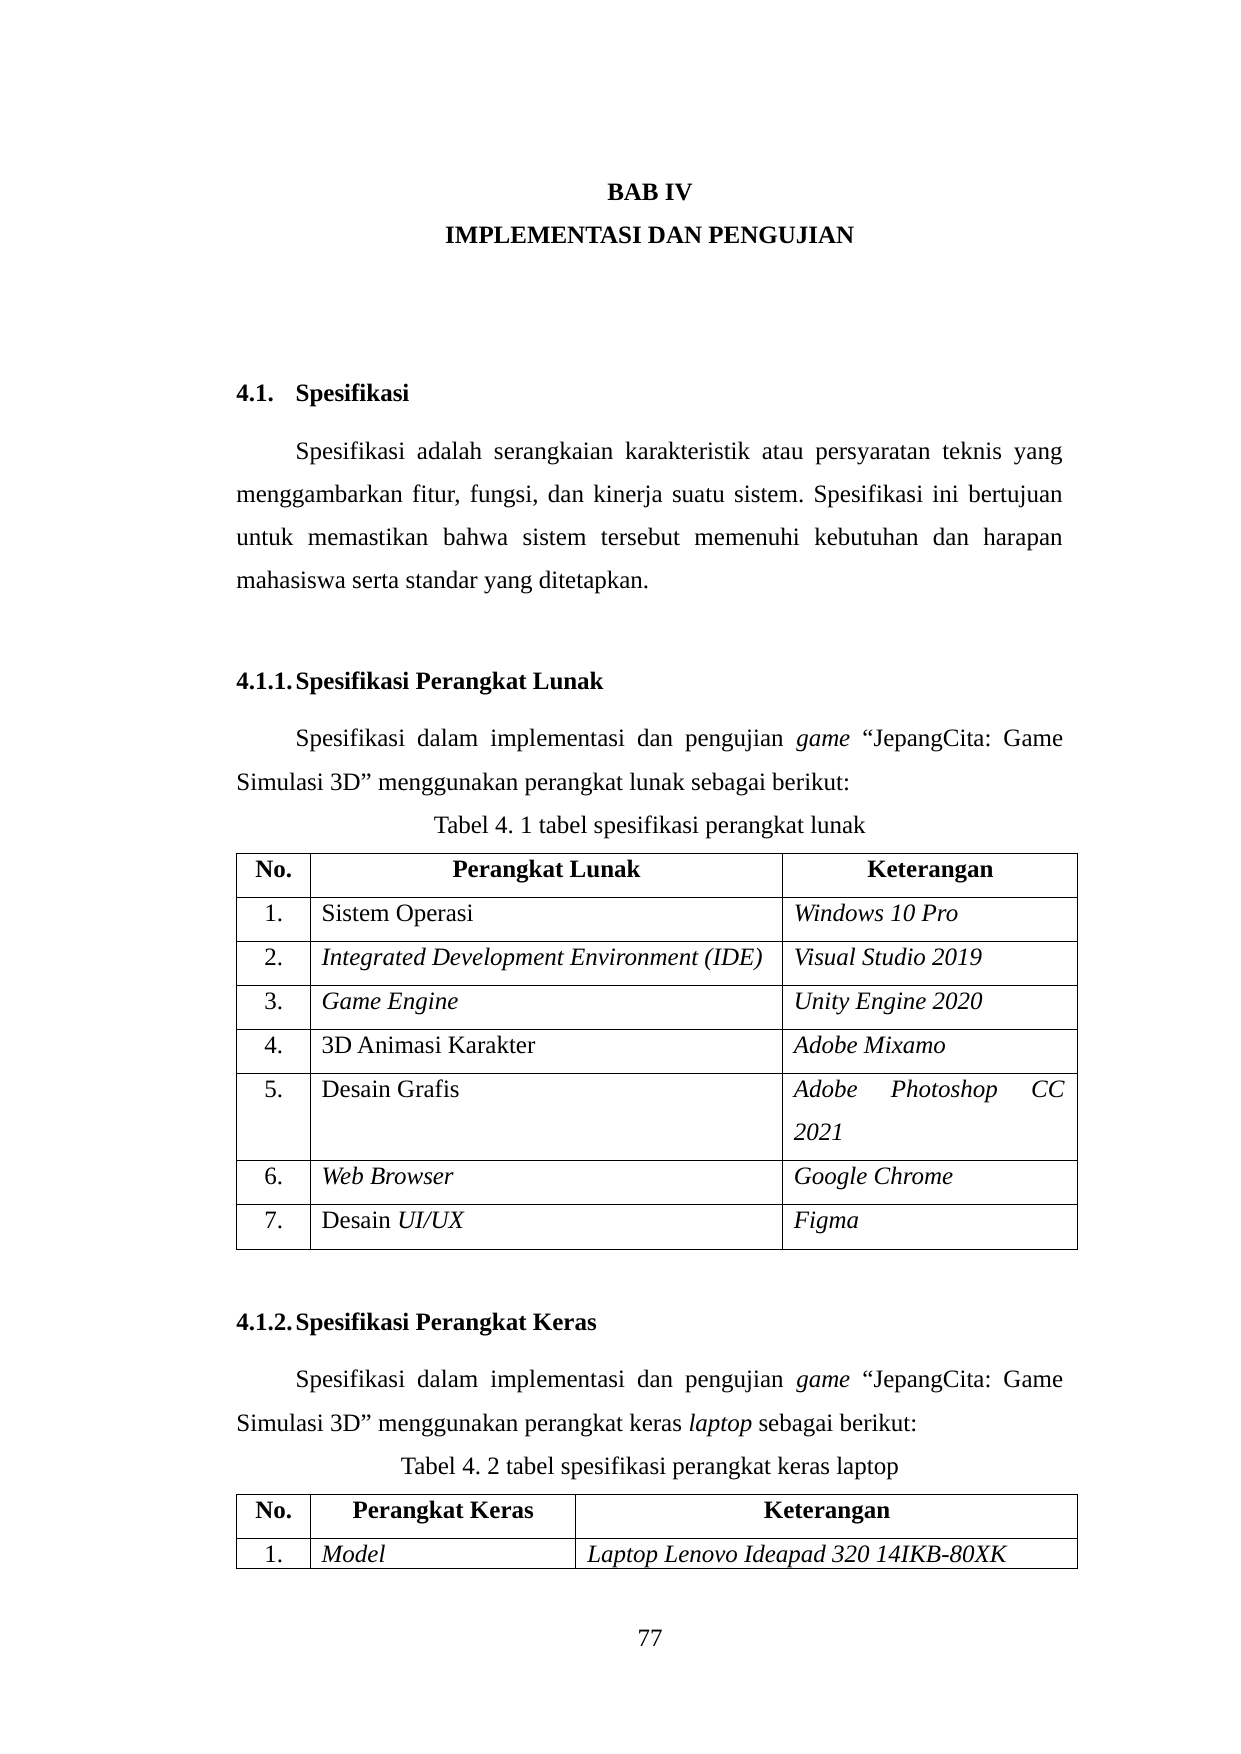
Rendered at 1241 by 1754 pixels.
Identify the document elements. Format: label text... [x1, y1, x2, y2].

table_cell 6. [237, 1161, 310, 1204]
text Spesifikasi adalah serangkaian karakteristik atau persyaratan teknis yang menggambarkan fitur, fungsi, dan kinerja suatu sistem. Spesifikasi ini bertujuan untuk memastikan bahwa sistem tersebut memenuhi kebutuhan dan harapan mahasiswa serta standar yang ditetapkan. [236, 436, 1063, 594]
table_cell 1. [237, 898, 310, 941]
table_cell Sistem Operasi [311, 898, 782, 941]
subtitle BAB IV IMPLEMENTASI DAN PENGUJIAN [236, 177, 1063, 249]
table_cell Unity Engine 2020 [783, 986, 1077, 1029]
table_header No. [237, 854, 310, 897]
subtitle Spesifikasi Perangkat Keras [236, 1307, 1063, 1336]
table_cell Adobe Mixamo [783, 1030, 1077, 1073]
table_header Perangkat Lunak [311, 854, 782, 897]
text Tabel 4. 1 tabel spesifikasi perangkat lunak [236, 810, 1063, 838]
text Tabel 4. 2 tabel spesifikasi perangkat keras laptop [236, 1451, 1063, 1479]
table_cell Visual Studio 2019 [783, 942, 1077, 985]
table_header No. [237, 1495, 310, 1538]
table_header Keterangan [576, 1495, 1077, 1538]
text Spesifikasi dalam implementasi dan pengujian game “JepangCita: Game Simulasi 3D” menggunakan perangkat keras laptop sebagai berikut: [236, 1364, 1063, 1436]
text Spesifikasi dalam implementasi dan pengujian game “JepangCita: Game Simulasi 3D” menggunakan perangkat lunak sebagai berikut: [236, 723, 1063, 795]
table_cell Desain UI/UX [311, 1205, 782, 1248]
table_cell Google Chrome [783, 1161, 1077, 1204]
table_cell 3. [237, 986, 310, 1029]
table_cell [576, 1539, 1077, 1568]
table_cell 3D Animasi Karakter [311, 1030, 782, 1073]
table_cell Adobe Photoshop CC 2021 [783, 1074, 1077, 1160]
subtitle Spesifikasi [236, 378, 1063, 407]
table_cell Windows 10 Pro [783, 898, 1077, 941]
table_cell Integrated Development Environment (IDE) [311, 942, 782, 985]
table_cell 1. [237, 1539, 310, 1568]
table_header Keterangan [783, 854, 1077, 897]
subtitle Spesifikasi Perangkat Lunak [236, 666, 1063, 695]
table_cell 2. [237, 942, 310, 985]
table_cell Model [311, 1539, 575, 1568]
table_cell Game Engine [311, 986, 782, 1029]
table_cell 7. [237, 1205, 310, 1248]
table_cell Figma [783, 1205, 1077, 1248]
table_cell 5. [237, 1074, 310, 1160]
table_header Perangkat Keras [311, 1495, 575, 1538]
table_cell Web Browser [311, 1161, 782, 1204]
table_cell Desain Grafis [311, 1074, 782, 1160]
table_cell 4. [237, 1030, 310, 1073]
